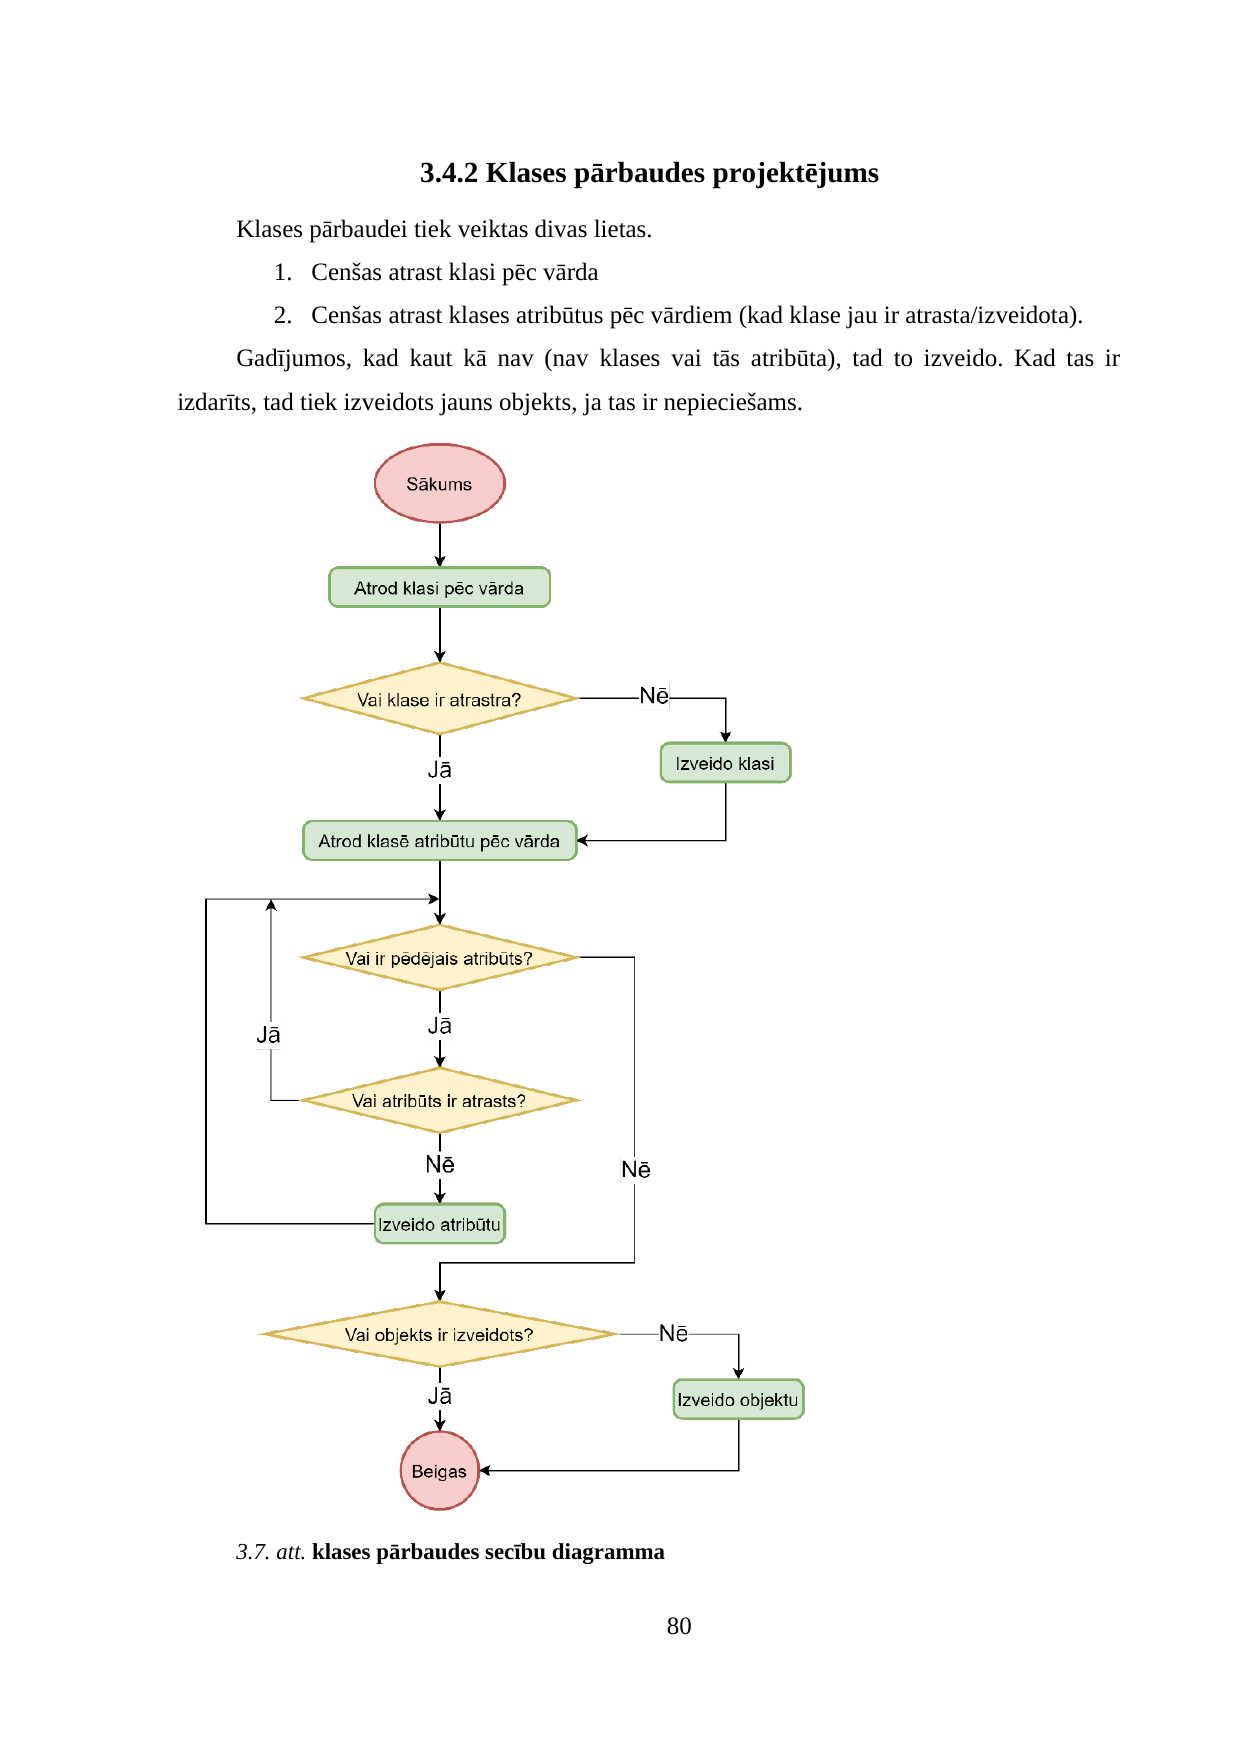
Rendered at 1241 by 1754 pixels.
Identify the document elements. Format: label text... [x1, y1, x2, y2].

picture [183, 429, 818, 1524]
text 3.7. att. klases pārbaudes secību diagramma [177, 1538, 1122, 1564]
subtitle 3.4.2 Klases pārbaudes projektējums [177, 156, 1122, 189]
list Cenšas atrast klases atribūtus pēc vārdiem (kad klase jau ir atrasta/izveidota). [274, 300, 1122, 329]
text Klases pārbaudei tiek veiktas divas lietas. [177, 214, 1122, 243]
list Cenšas atrast klasi pēc vārda [274, 257, 1122, 286]
text Gadījumos, kad kaut kā nav (nav klases vai tās atribūta), tad to izveido. Kad tas ir izdarīts, tad tiek izveidots jauns objekts, ja tas ir nepieciešams. [177, 343, 1122, 415]
